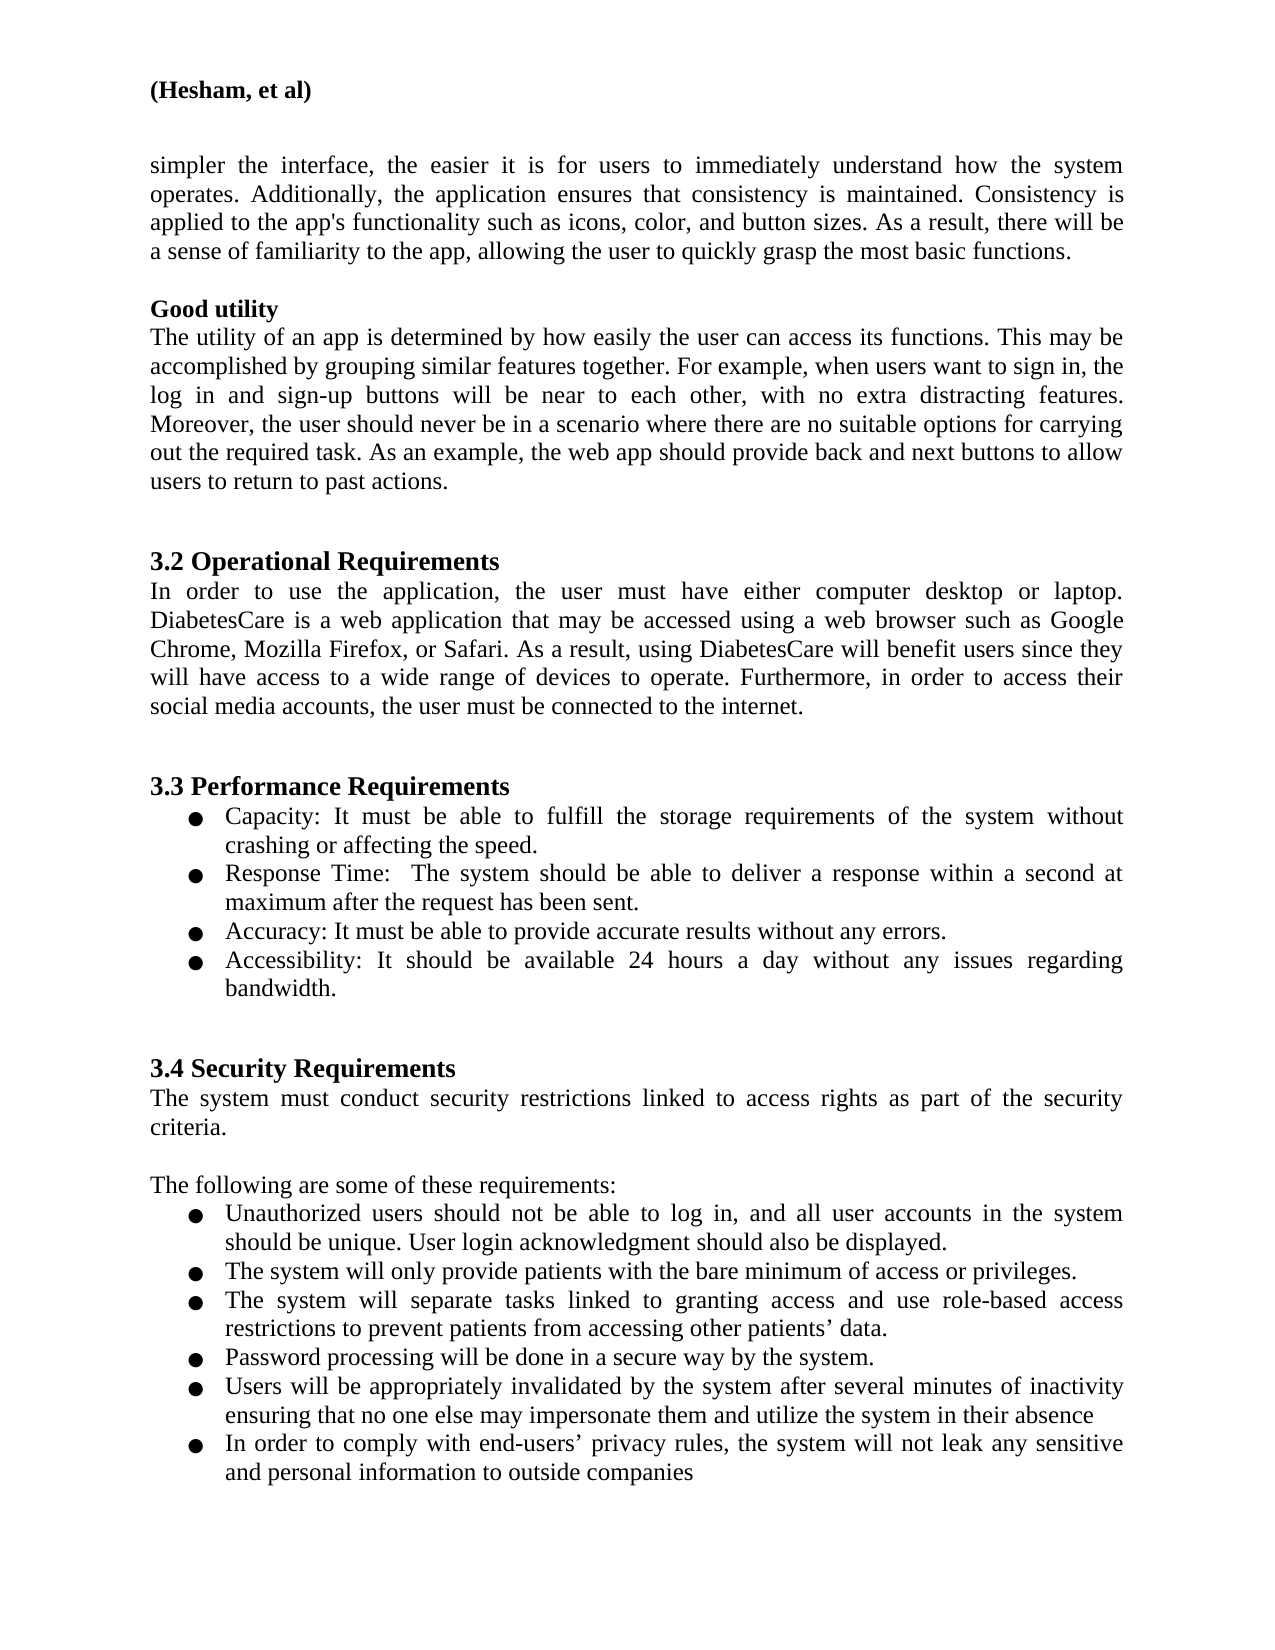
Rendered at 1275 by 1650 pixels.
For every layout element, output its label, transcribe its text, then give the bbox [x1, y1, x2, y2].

text The following are some of these requirements: [150, 1170, 1125, 1198]
text In order to use the application, the user must have either computer desktop or laptop. DiabetesCare is a web application that may be accessed using a web browser such as Google Chrome, Mozilla Firefox, or Safari. As a result, using DiabetesCare will benefit users since they will have access to a wide range of devices to operate. Furthermore, in order to access their social media accounts, the user must be connected to the internet. [150, 576, 1125, 720]
list The system will separate tasks linked to granting access and use role-based access restrictions to prevent patients from accessing other patients’ data. [187, 1285, 1125, 1342]
text Good utility [150, 294, 1125, 322]
list Accuracy: It must be able to provide accurate results without any errors. [187, 916, 1125, 945]
subtitle 3.4 Security Requirements [150, 1052, 1125, 1083]
list Response Time: The system should be able to deliver a response within a second at maximum after the request has been sent. [187, 858, 1125, 916]
subtitle 3.2 Operational Requirements [150, 545, 1125, 576]
list Password processing will be done in a secure way by the system. [187, 1342, 1125, 1371]
list The system will only provide patients with the bare minimum of access or privileges. [187, 1256, 1125, 1285]
text The utility of an app is determined by how easily the user can access its functions. This may be accomplished by grouping similar features together. For example, when users want to sign in, the log in and sign-up buttons will be near to each other, with no extra distracting features. Moreover, the user should never be in a scenario where there are no suitable options for carrying out the required task. As an example, the web app should provide back and next buttons to allow users to return to past actions. [150, 322, 1125, 495]
list Unauthorized users should not be able to log in, and all user accounts in the system should be unique. User login acknowledgment should also be displayed. [187, 1198, 1125, 1256]
list Capacity: It must be able to fulfill the storage requirements of the system without crashing or affecting the speed. [187, 801, 1125, 858]
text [150, 150, 1125, 265]
list In order to comply with end-users’ privacy rules, the system will not leak any sensitive and personal information to outside companies [187, 1428, 1125, 1486]
list Accessibility: It should be available 24 hours a day without any issues regarding bandwidth. [187, 945, 1125, 1002]
subtitle 3.3 Performance Requirements [150, 770, 1125, 801]
text The system must conduct security restrictions linked to access rights as part of the security criteria. [150, 1083, 1125, 1141]
list Users will be appropriately invalidated by the system after several minutes of inactivity ensuring that no one else may impersonate them and utilize the system in their absence [187, 1371, 1125, 1428]
